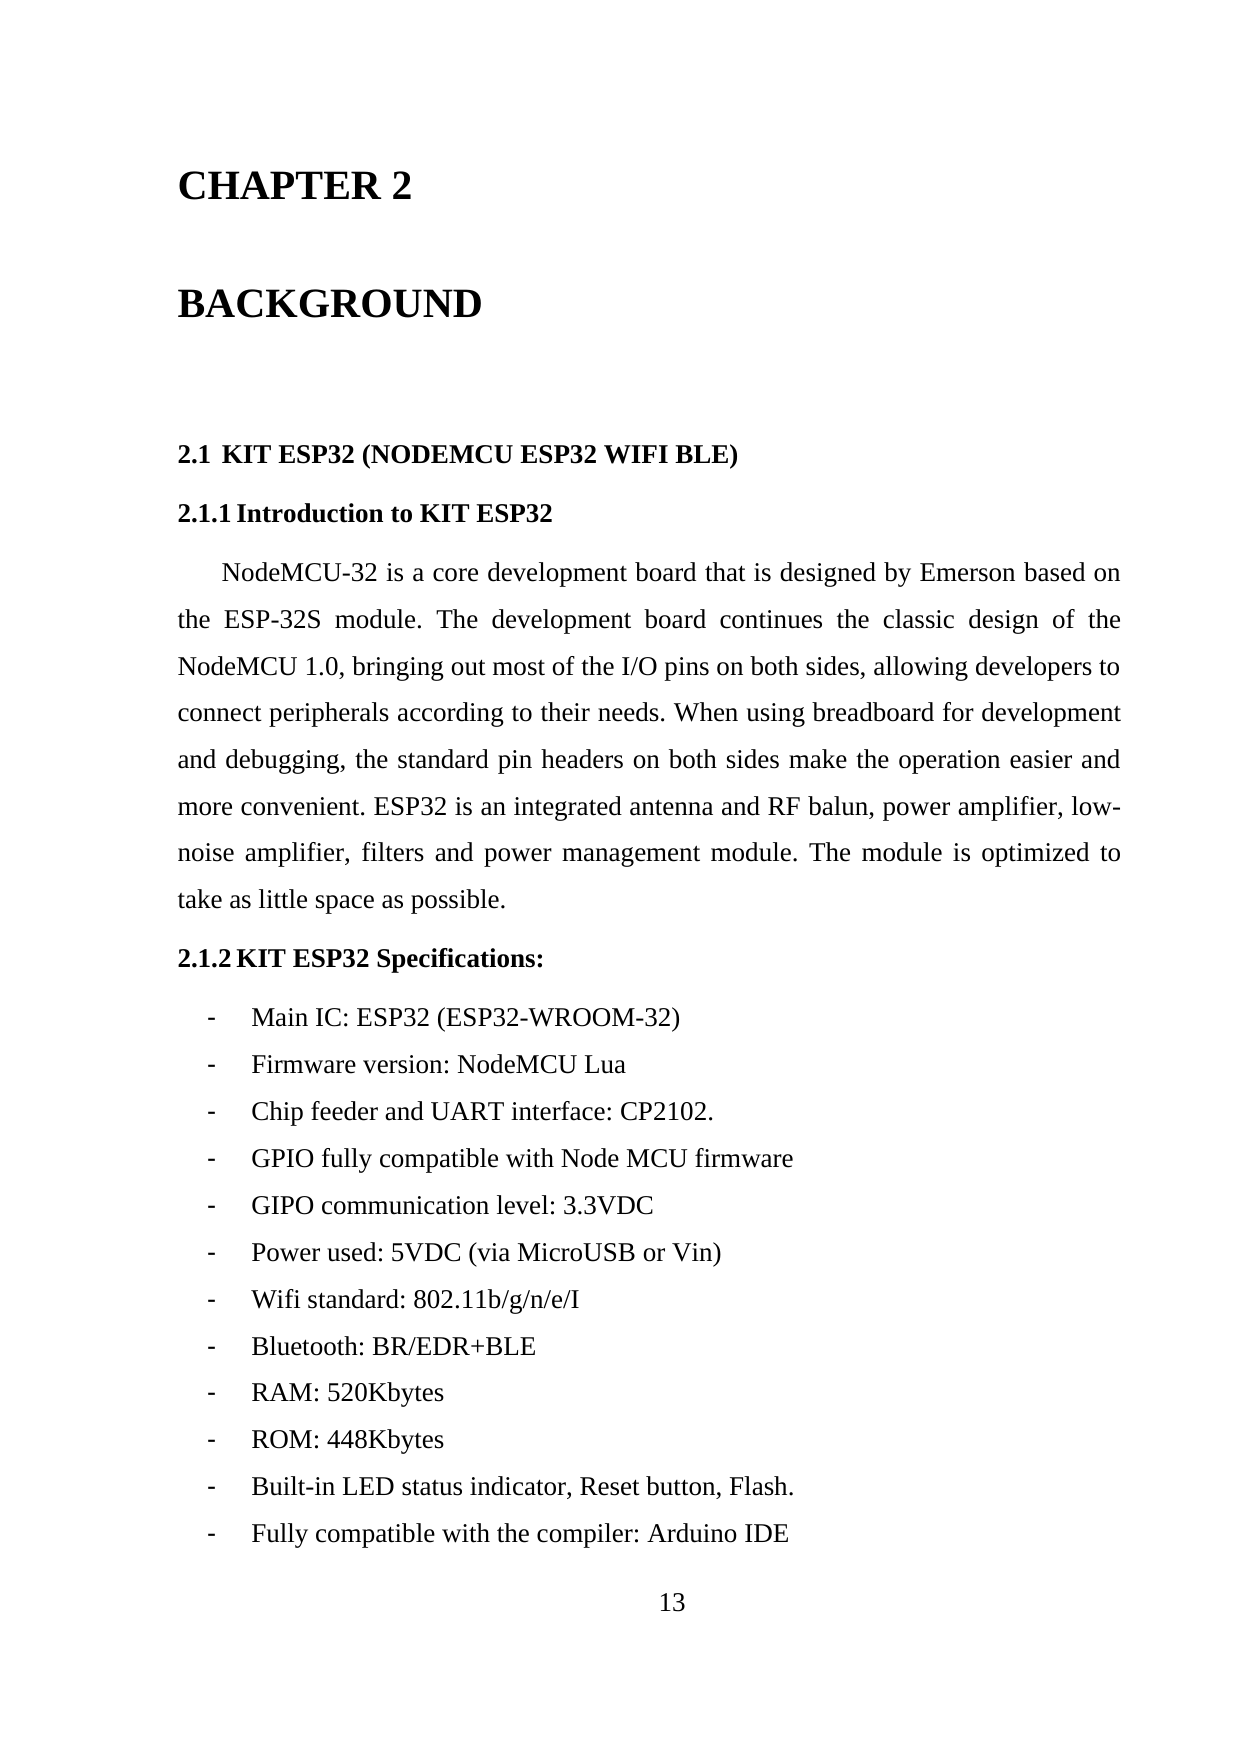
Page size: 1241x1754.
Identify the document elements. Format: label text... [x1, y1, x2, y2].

list GPIO fully compatible with Node MCU firmware [207, 1142, 1122, 1173]
text NodeMCU-32 is a core development board that is designed by Emerson based on the ESP-32S module. The development board continues the classic design of the NodeMCU 1.0, bringing out most of the I/O pins on both sides, allowing developers to connect peripherals according to their needs. When using breadboard for development and debugging, the standard pin headers on both sides make the operation easier and more convenient. ESP32 is an integrated antenna and RF balun, power amplifier, low-noise amplifier, filters and power management module. The module is optimized to take as little space as possible. [177, 556, 1122, 914]
list Firmware version: NodeMCU Lua [207, 1048, 1122, 1079]
list Power used: 5VDC (via MicroUSB or Vin) [207, 1236, 1122, 1267]
list Bluetooth: BR/EDR+BLE [207, 1329, 1122, 1361]
list Main IC: ESP32 (ESP32-WROOM-32) [207, 1001, 1122, 1033]
list Chip feeder and UART interface: CP2102. [207, 1095, 1122, 1126]
list ROM: 448Kbytes [207, 1423, 1122, 1454]
subtitle background [177, 160, 1122, 327]
list Fully compatible with the compiler: Arduino IDE [207, 1517, 1122, 1548]
list Wifi standard: 802.11b/g/n/e/I [207, 1283, 1122, 1314]
list RAM: 520Kbytes [207, 1376, 1122, 1408]
subtitle KIT ESP32 Specifications: [177, 942, 1122, 973]
list GIPO communication level: 3.3VDC [207, 1189, 1122, 1220]
subtitle Introduction to KIT ESP32 [177, 497, 1122, 528]
list Built-in LED status indicator, Reset button, Flash. [207, 1470, 1122, 1501]
subtitle Kit esp32 (Nodemcu esp32 wifi ble) [177, 438, 1122, 469]
